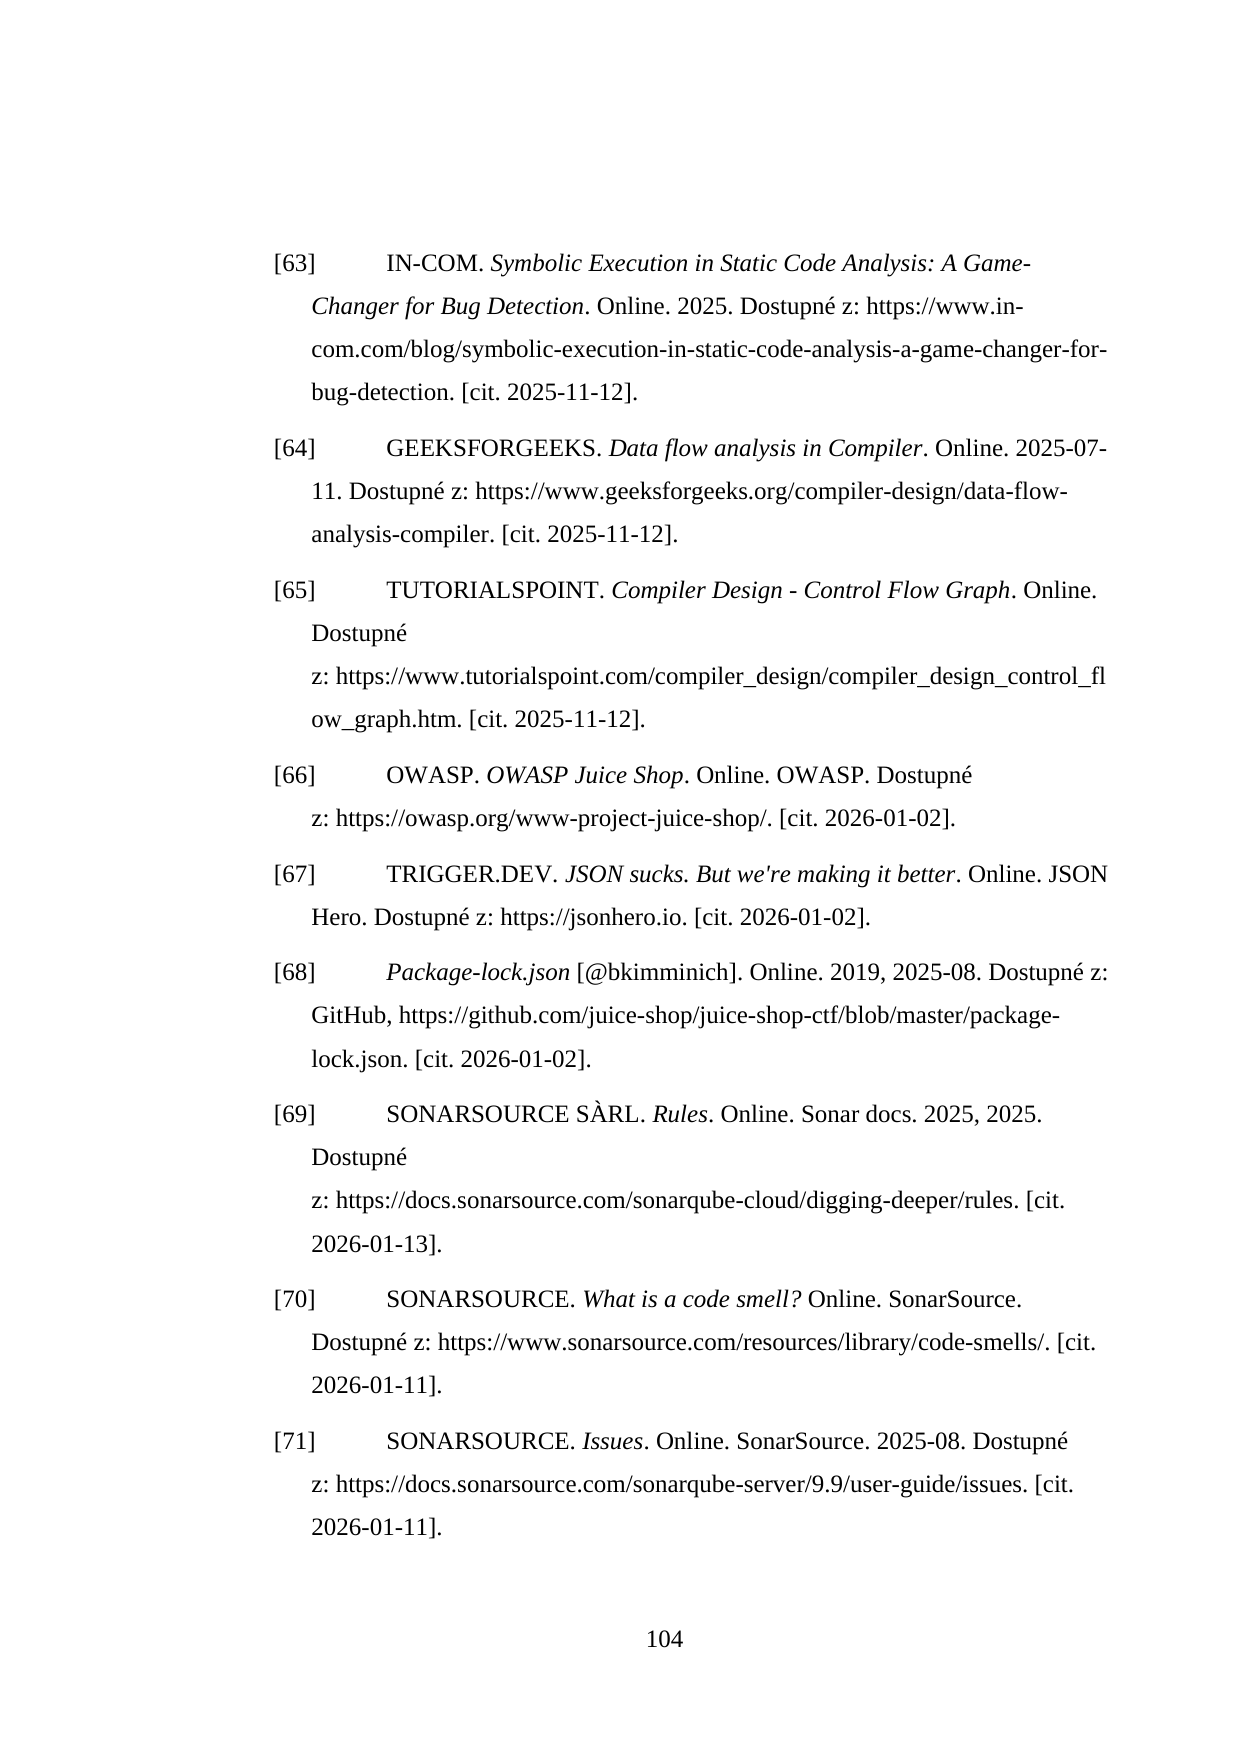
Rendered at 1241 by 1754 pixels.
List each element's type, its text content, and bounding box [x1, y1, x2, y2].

list SONARSOURCE. Issues. Online. SonarSource. 2025-08. Dostupné z: https://docs.sonarsource.com/sonarqube-server/9.9/user-guide/issues. [cit. 2026-01-11]. [274, 1426, 1112, 1541]
list SONARSOURCE SÀRL. Rules. Online. Sonar docs. 2025, 2025. Dostupné z: https://docs.sonarsource.com/sonarqube-cloud/digging-deeper/rules. [cit. 2026-01-13]. [274, 1099, 1112, 1257]
list Package-lock.json [@bkimminich]. Online. 2019, 2025-08. Dostupné z: GitHub, https://github.com/juice-shop/juice-shop-ctf/blob/master/package-lock.json. [cit. 2026-01-02]. [274, 957, 1112, 1072]
list SONARSOURCE. What is a code smell? Online. SonarSource. Dostupné z: https://www.sonarsource.com/resources/library/code-smells/. [cit. 2026-01-11]. [274, 1284, 1112, 1399]
list TUTORIALSPOINT. Compiler Design - Control Flow Graph. Online. Dostupné z: https://www.tutorialspoint.com/compiler_design/compiler_design_control_flow_graph.htm. [cit. 2025-11-12]. [274, 575, 1112, 733]
list TRIGGER.DEV. JSON sucks. But we're making it better. Online. JSON Hero. Dostupné z: https://jsonhero.io. [cit. 2026-01-02]. [274, 859, 1112, 931]
list GEEKSFORGEEKS. Data flow analysis in Compiler. Online. 2025-07-11. Dostupné z: https://www.geeksforgeeks.org/compiler-design/data-flow-analysis-compiler. [cit. 2025-11-12]. [274, 433, 1112, 548]
list IN-COM. Symbolic Execution in Static Code Analysis: A Game-Changer for Bug Detection. Online. 2025. Dostupné z: https://www.in-com.com/blog/symbolic-execution-in-static-code-analysis-a-game-changer-for-bug-detection. [cit. 2025-11-12]. [274, 248, 1112, 406]
list OWASP. OWASP Juice Shop. Online. OWASP. Dostupné z: https://owasp.org/www-project-juice-shop/. [cit. 2026-01-02]. [274, 760, 1112, 832]
